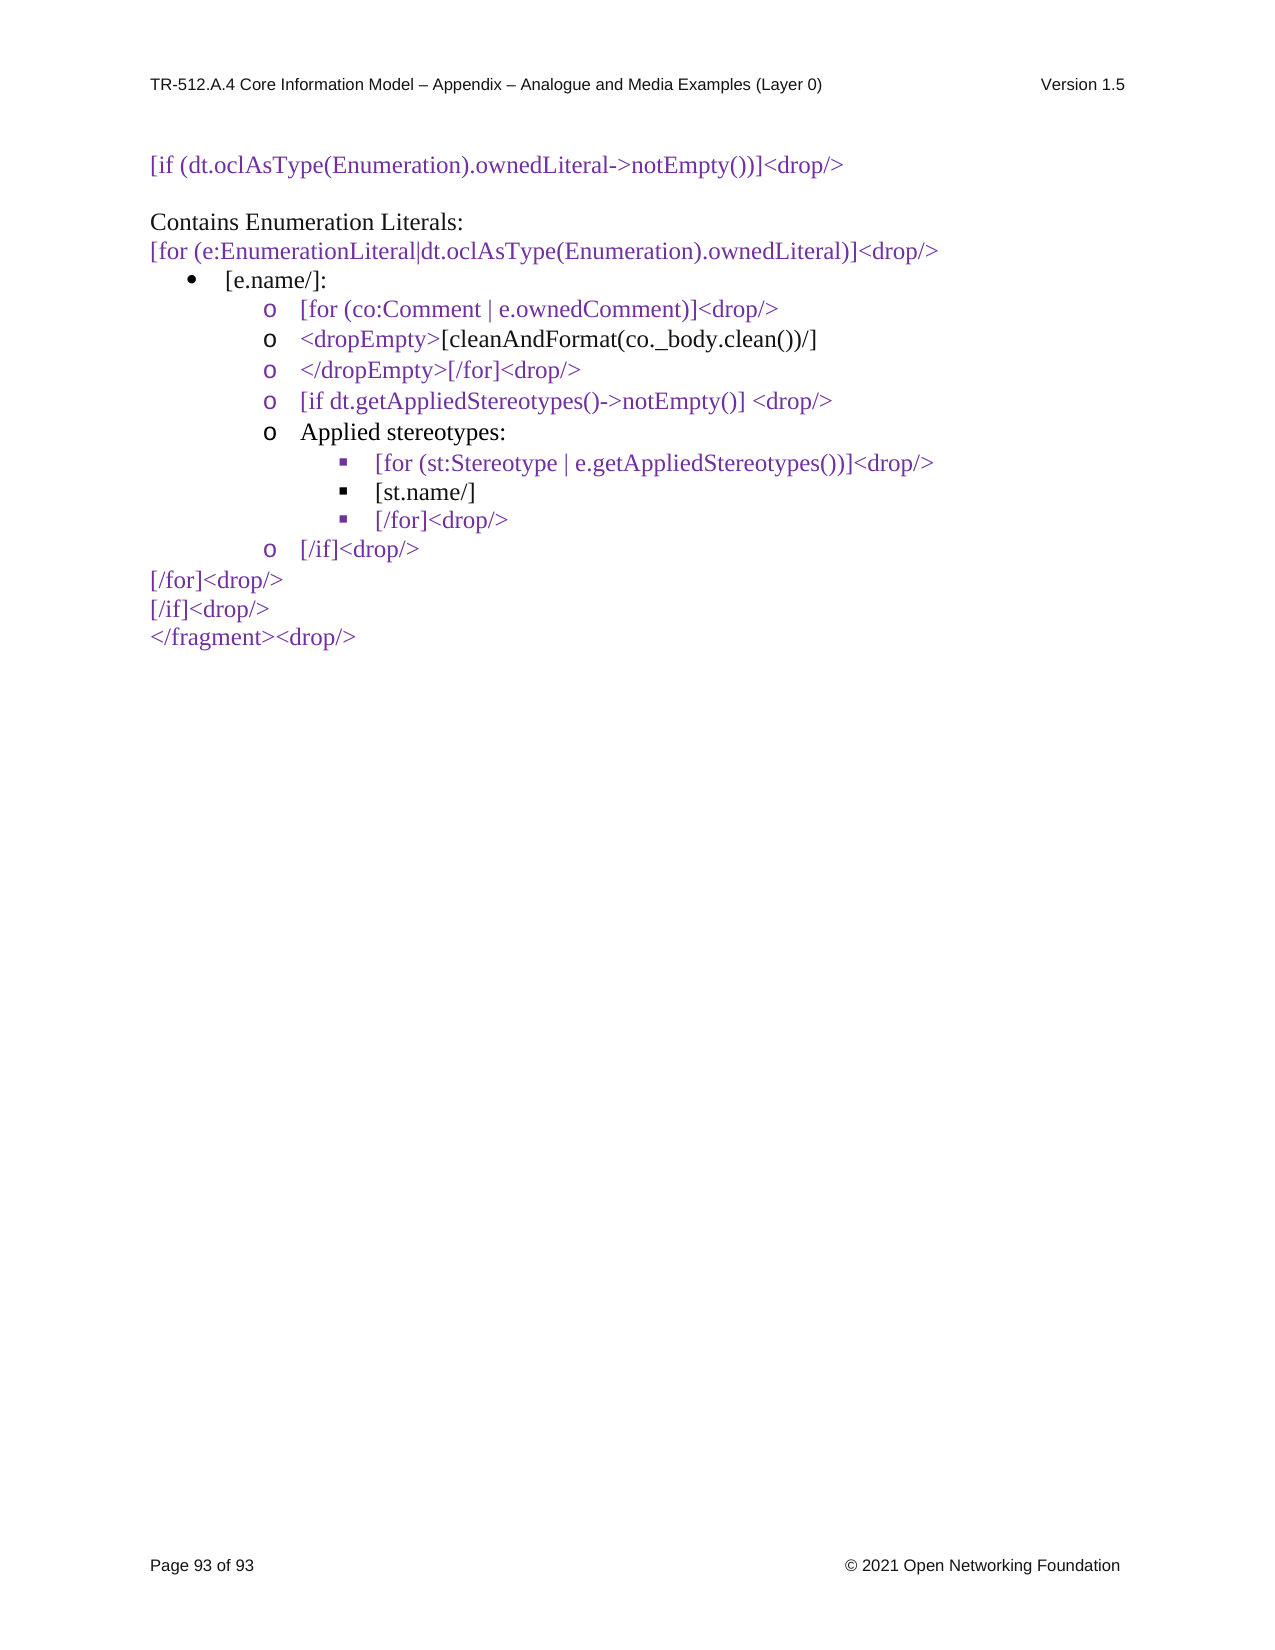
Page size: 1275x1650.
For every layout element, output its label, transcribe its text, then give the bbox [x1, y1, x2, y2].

text [for (e:EnumerationLiteral|dt.oclAsType(Enumeration).ownedLiteral)]<drop/> [150, 236, 1125, 265]
list [/if]<drop/> [262, 534, 1125, 565]
list [for (st:Stereotype | e.getAppliedStereotypes())]<drop/> [337, 448, 1125, 477]
list <dropEmpty>[cleanAndFormat(co._body.clean())/] [262, 324, 1125, 355]
list [st.name/] [337, 477, 1125, 505]
list Applied stereotypes: [262, 417, 1125, 448]
text [/for]<drop/> [150, 565, 1125, 594]
text [if (dt.oclAsType(Enumeration).ownedLiteral->notEmpty())]<drop/> [150, 150, 1125, 179]
list [e.name/]: [187, 265, 1125, 294]
list </dropEmpty>[/for]<drop/> [262, 355, 1125, 386]
list [if dt.getAppliedStereotypes()->notEmpty()] <drop/> [262, 386, 1125, 417]
list [/for]<drop/> [337, 505, 1125, 534]
text Contains Enumeration Literals: [150, 207, 1125, 236]
text [/if]<drop/> [150, 594, 1125, 622]
text </fragment><drop/> [150, 622, 1125, 651]
list [for (co:Comment | e.ownedComment)]<drop/> [262, 294, 1125, 324]
